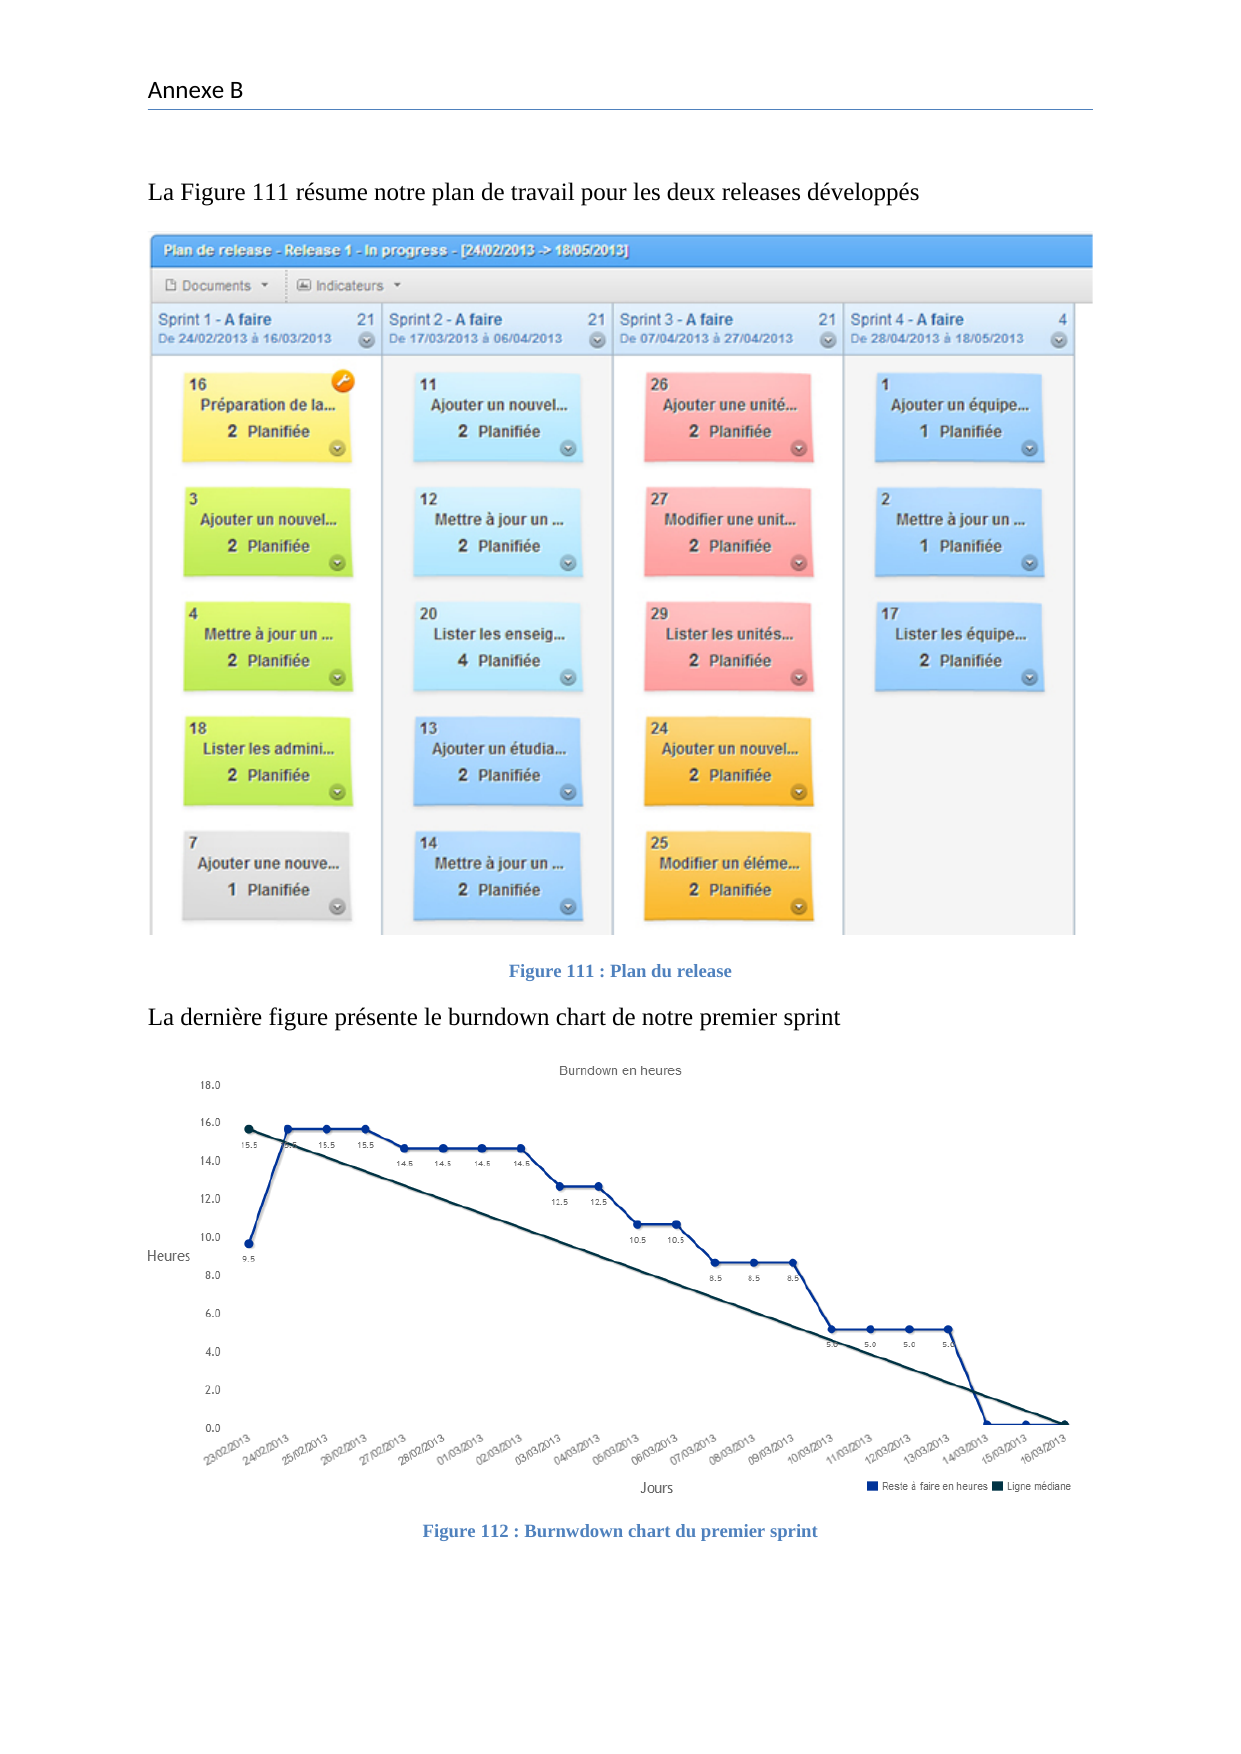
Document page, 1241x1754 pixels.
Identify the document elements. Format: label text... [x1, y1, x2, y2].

text La Figure 111 résume notre plan de travail pour les deux releases développés [148, 177, 1093, 206]
picture [147, 1056, 1093, 1495]
text Figure 112 : Burnwdown chart du premier sprint [148, 1520, 1093, 1541]
text La dernière figure présente le burndown chart de notre premier sprint [148, 1002, 1093, 1031]
picture [147, 231, 1093, 935]
text Figure 111 : Plan du release [148, 960, 1093, 982]
